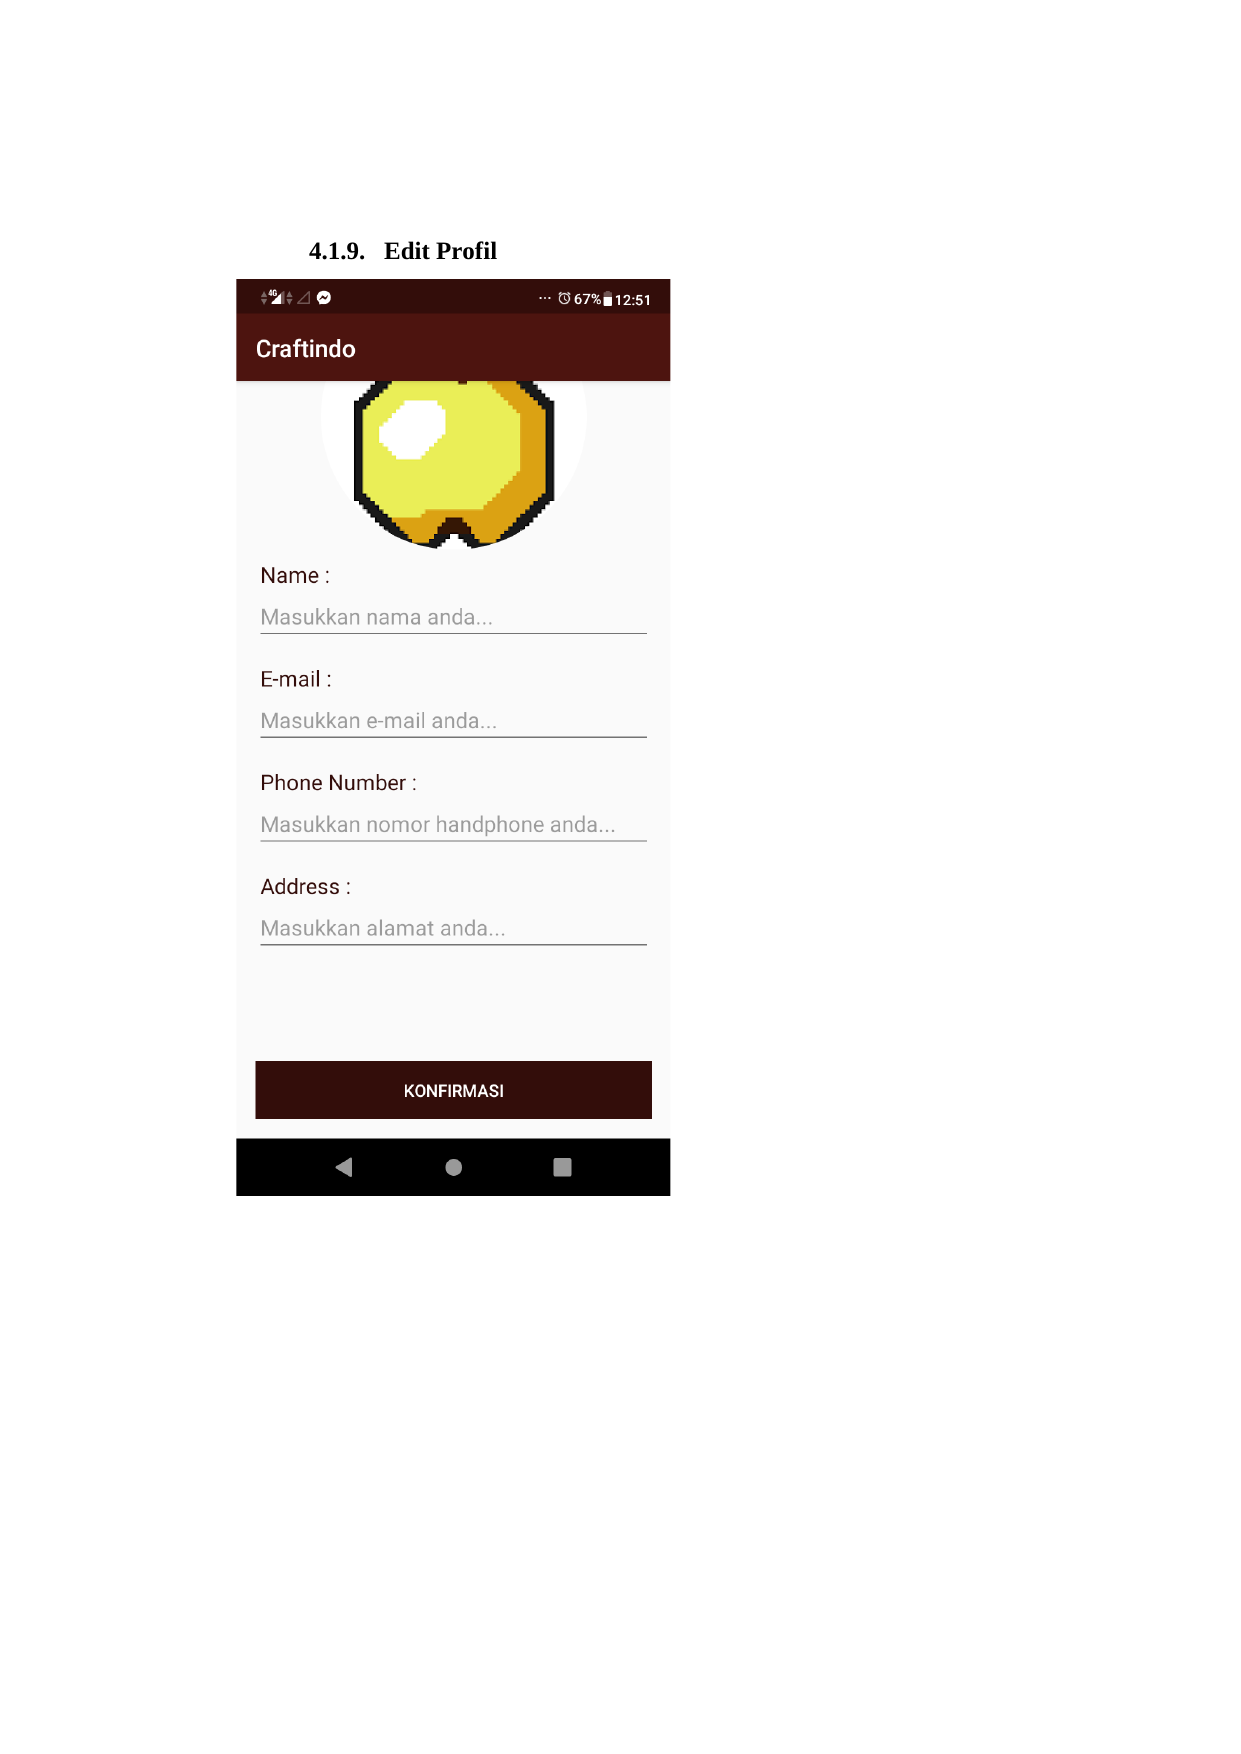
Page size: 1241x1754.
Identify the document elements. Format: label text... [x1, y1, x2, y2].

subtitle Edit Profil [309, 236, 1063, 265]
picture [236, 279, 671, 1196]
